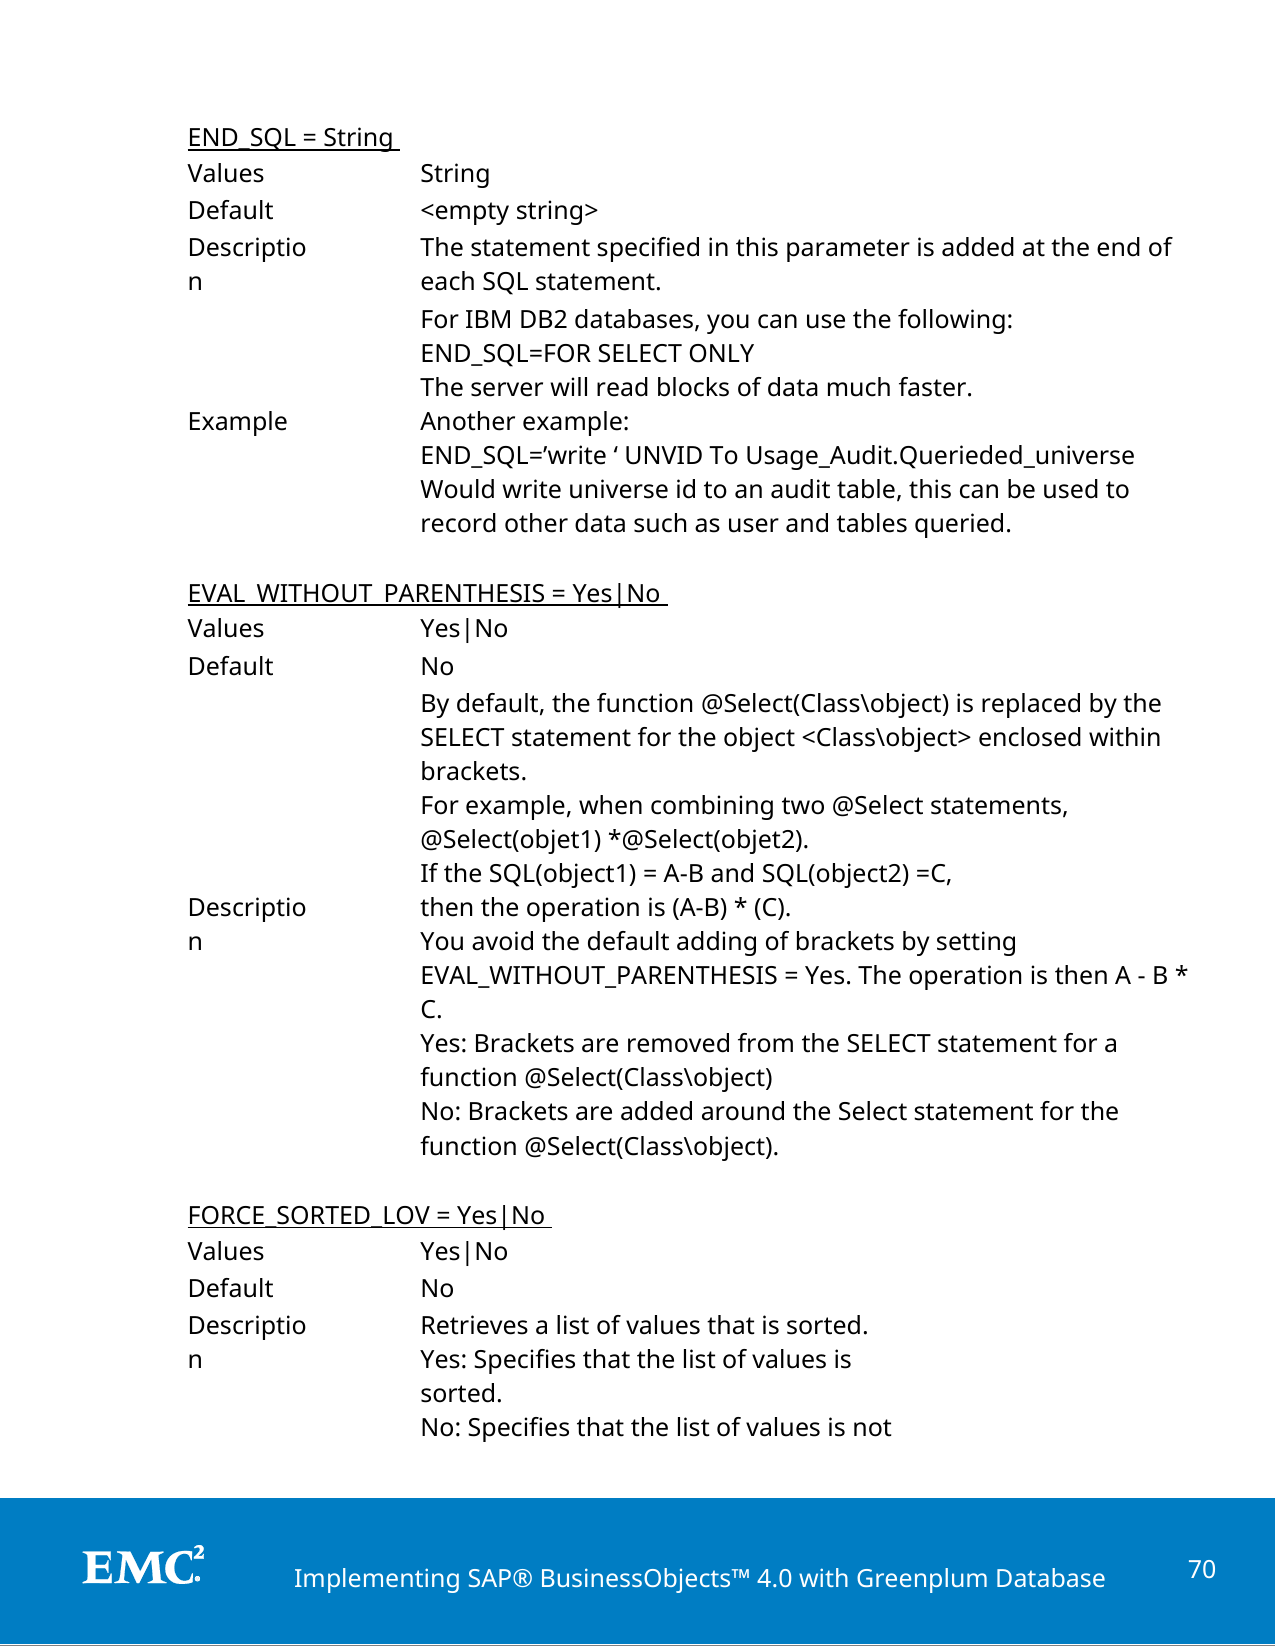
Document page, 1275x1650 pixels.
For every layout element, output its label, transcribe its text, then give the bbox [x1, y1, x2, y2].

table_header Yes|No [315, 1232, 939, 1269]
table_cell Description [83, 1306, 315, 1446]
table_header Yes|No [315, 609, 1208, 647]
table_cell Default [83, 647, 315, 684]
table_cell Default [83, 1269, 315, 1306]
table_cell Example [83, 300, 315, 541]
table_cell No [315, 647, 1208, 684]
text FORCE_SORTED_LOV = Yes|No [187, 1198, 1200, 1232]
table_cell No [315, 1269, 939, 1306]
text EVAL_WITHOUT_PARENTHESIS = Yes|No [187, 575, 1200, 609]
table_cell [315, 1306, 939, 1446]
table_cell By default, the function @Select(Class\object) is replaced by the SELECT statement for the object <Class\object> enclosed within brackets. For example, when combining two @Select statements, @Select(objet1) *@Select(objet2). If the SQL(object1) = A-B and SQL(object2) =C, then the operation is (A-B) * (C). You avoid the default adding of brackets by setting EVAL_WITHOUT_PARENTHESIS = Yes. The operation is then A - B * C. Yes: Brackets are removed from the SELECT statement for a function @Select(Class\object) No: Brackets are added around the Select statement for the function @Select(Class\object). [315, 684, 1208, 1164]
table_header Values [83, 154, 315, 191]
text END_SQL = String [187, 120, 1200, 154]
table_cell For IBM DB2 databases, you can use the following: END_SQL=FOR SELECT ONLY The server will read blocks of data much faster. Another example: END_SQL=’write ‘ UNVID To Usage_Audit.Querieded_universe Would write universe id to an audit table, this can be used to record other data such as user and tables queried. [315, 300, 1208, 541]
table_cell Description [83, 684, 315, 1164]
table_header String [315, 154, 1208, 191]
table_cell Default [83, 191, 315, 228]
table_cell Description [83, 229, 315, 300]
table_header Values [83, 1232, 315, 1269]
table_cell <empty string> [315, 191, 1208, 228]
table_cell The statement specified in this parameter is added at the end of each SQL statement. [315, 229, 1208, 300]
table_header Values [83, 609, 315, 647]
